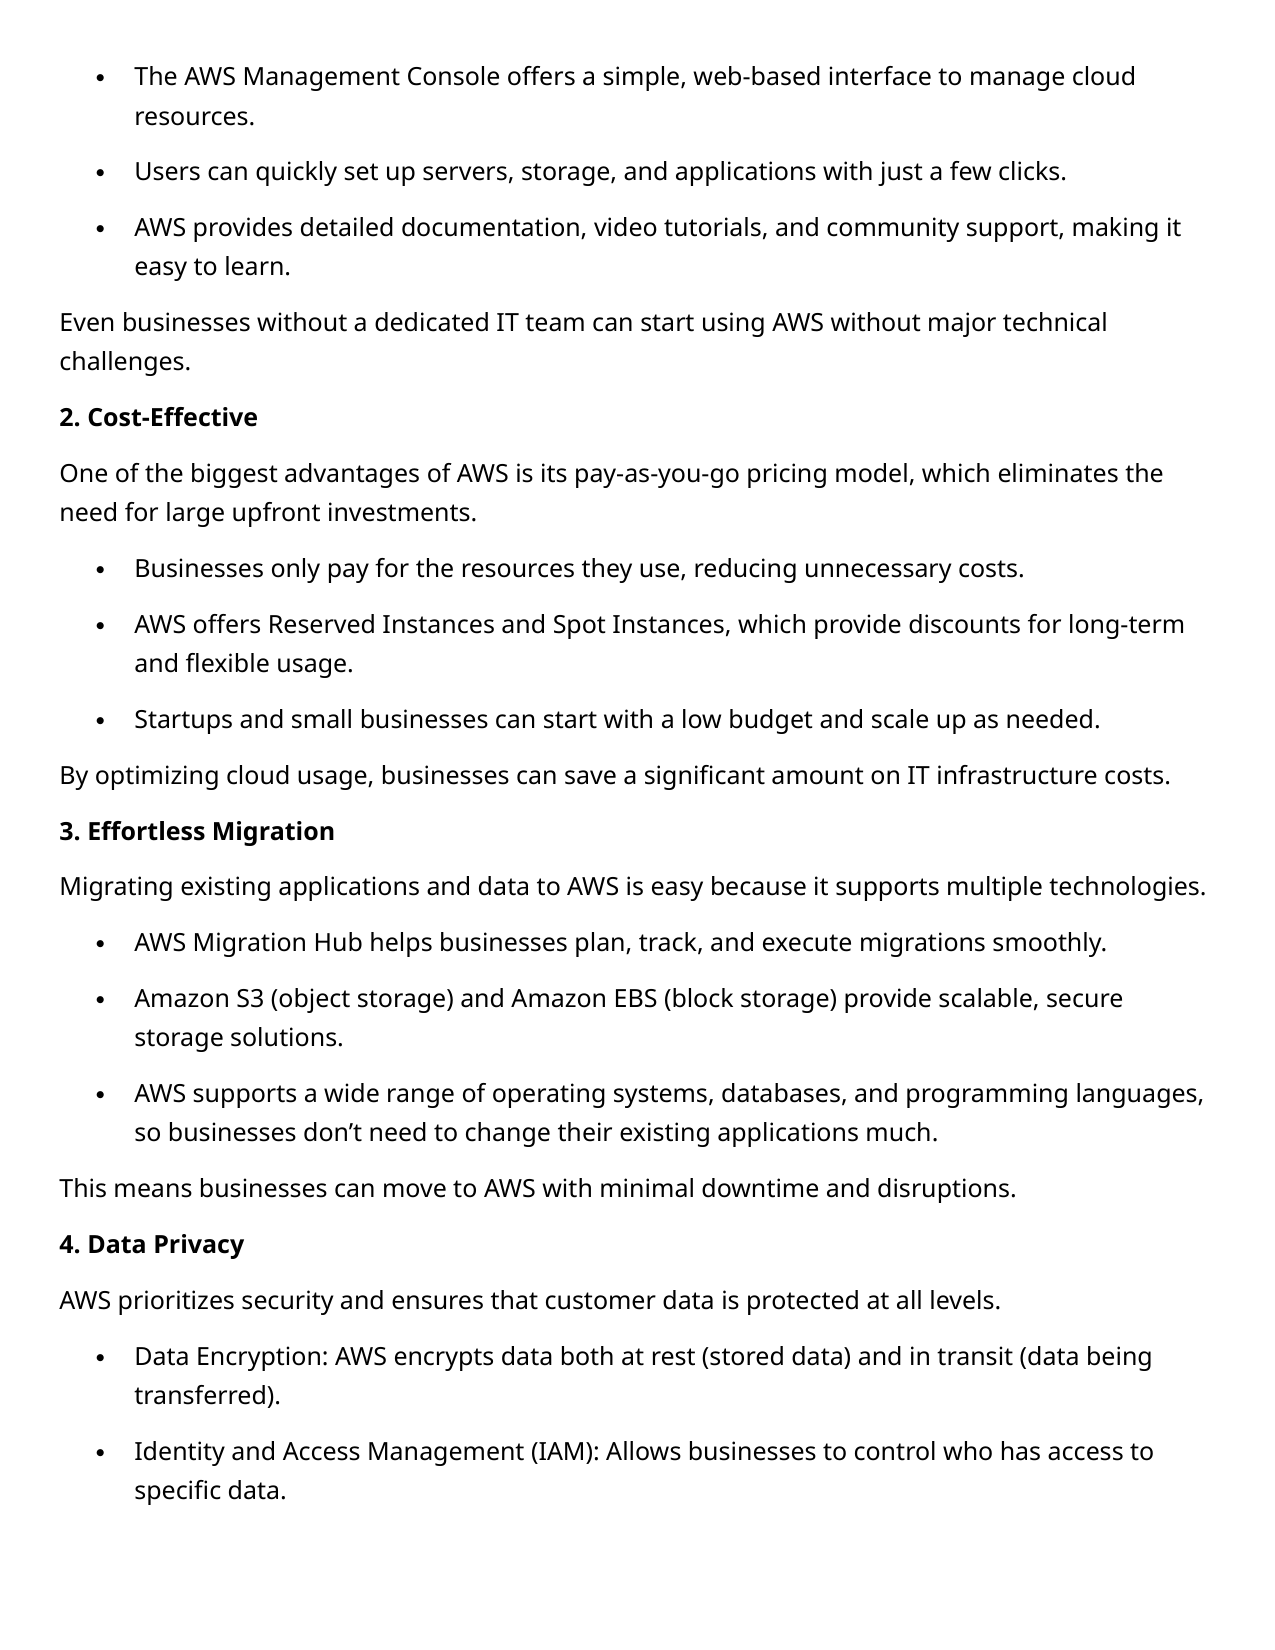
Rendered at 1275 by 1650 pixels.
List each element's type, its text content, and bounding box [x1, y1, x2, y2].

text Migrating existing applications and data to AWS is easy because it supports multiple technologies. [59, 869, 1216, 903]
text AWS prioritizes security and ensures that customer data is protected at all levels. [59, 1282, 1216, 1316]
text Even businesses without a dedicated IT team can start using AWS without major technical challenges. [59, 305, 1216, 378]
list Data Encryption: AWS encrypts data both at rest (stored data) and in transit (data being transferred). [97, 1338, 1216, 1411]
list AWS Migration Hub helps businesses plan, track, and execute migrations smoothly. [97, 925, 1216, 959]
text 3. Effortless Migration [59, 813, 1216, 847]
list Amazon S3 (object storage) and Amazon EBS (block storage) provide scalable, secure storage solutions. [97, 981, 1216, 1054]
list Identity and Access Management (IAM): Allows businesses to control who has access to specific data. [97, 1433, 1216, 1506]
text 2. Cost-Effective [59, 400, 1216, 434]
text This means businesses can move to AWS with minimal downtime and disruptions. [59, 1171, 1216, 1205]
list Businesses only pay for the resources they use, reducing unnecessary costs. [97, 551, 1216, 585]
list Startups and small businesses can start with a low budget and scale up as needed. [97, 702, 1216, 736]
text By optimizing cloud usage, businesses can save a significant amount on IT infrastructure costs. [59, 757, 1216, 791]
list AWS supports a wide range of operating systems, databases, and programming languages, so businesses don’t need to change their existing applications much. [97, 1076, 1216, 1149]
list The AWS Management Console offers a simple, web-based interface to manage cloud resources. [97, 59, 1216, 132]
text One of the biggest advantages of AWS is its pay-as-you-go pricing model, which eliminates the need for large upfront investments. [59, 456, 1216, 529]
list Users can quickly set up servers, storage, and applications with just a few clicks. [97, 154, 1216, 188]
list AWS offers Reserved Instances and Spot Instances, which provide discounts for long-term and flexible usage. [97, 607, 1216, 680]
list AWS provides detailed documentation, video tutorials, and community support, making it easy to learn. [97, 210, 1216, 283]
text 4. Data Privacy [59, 1227, 1216, 1261]
